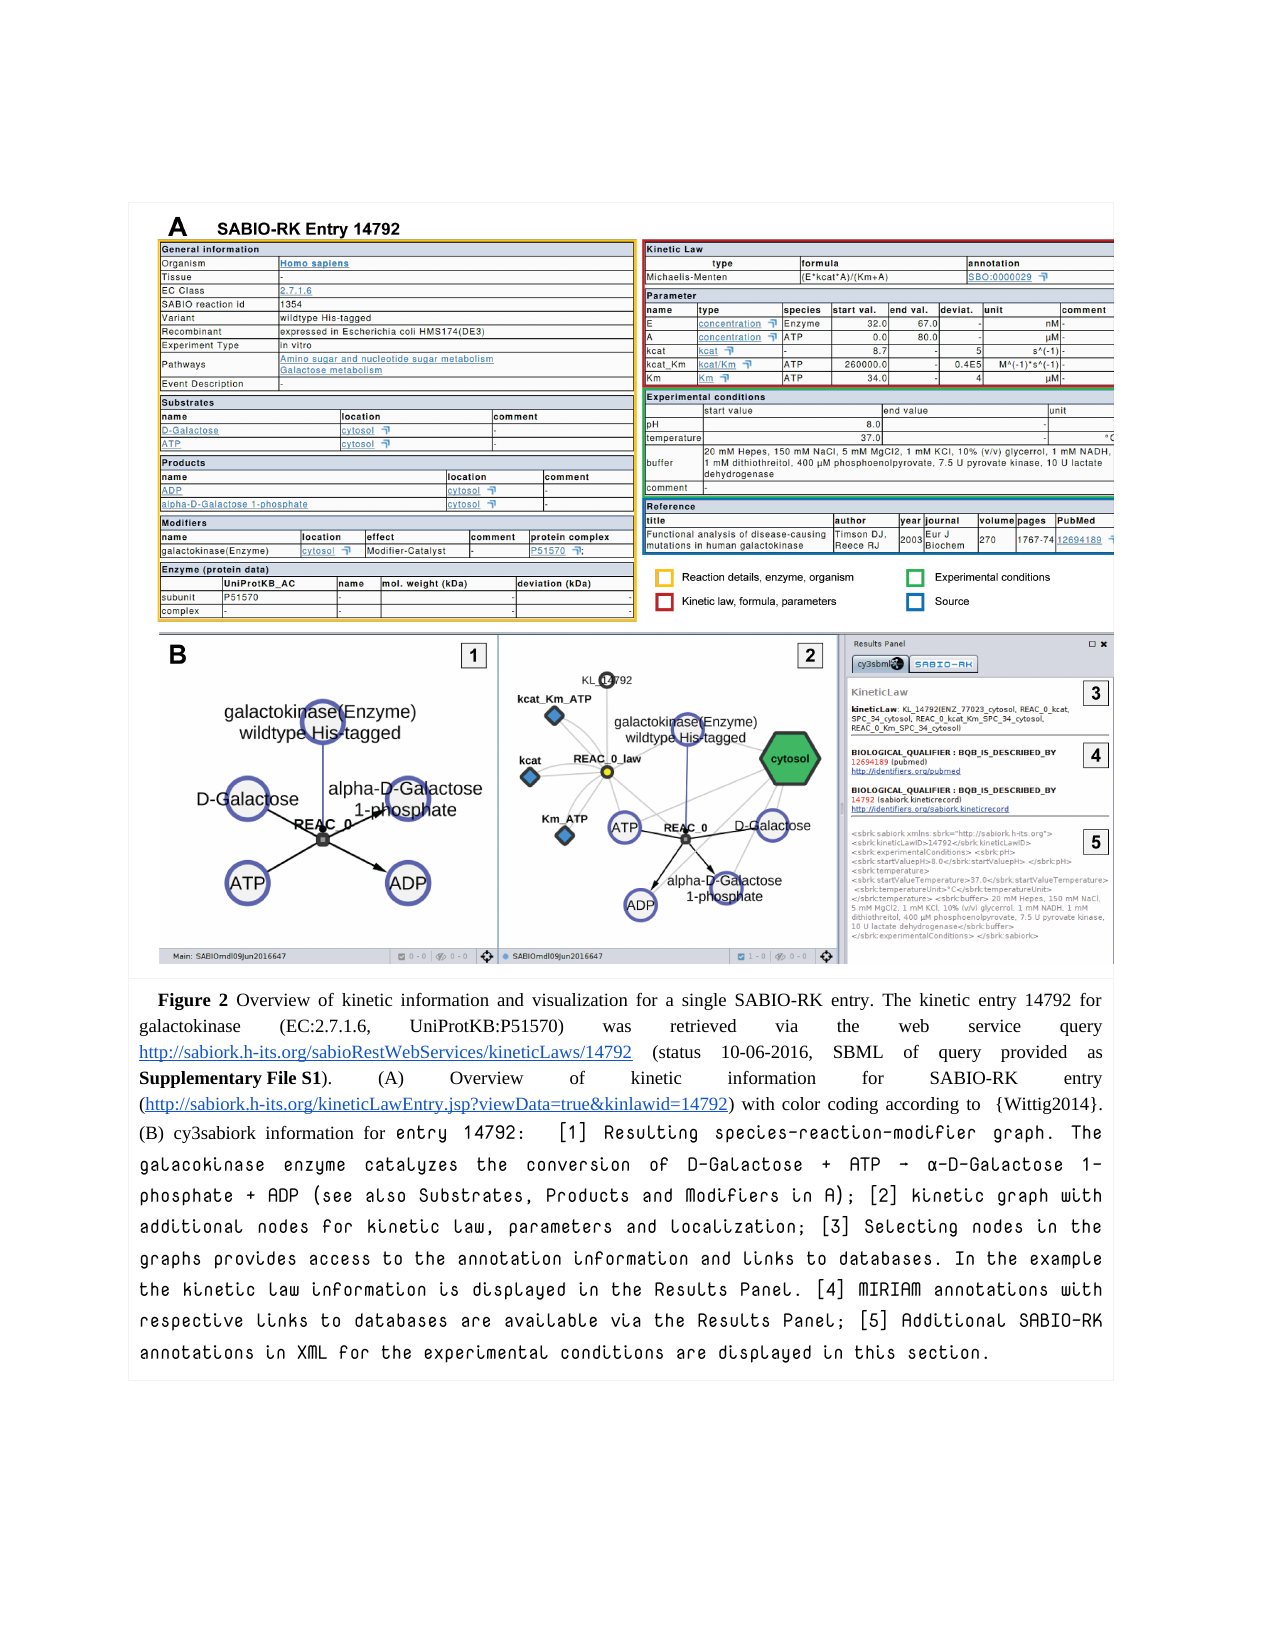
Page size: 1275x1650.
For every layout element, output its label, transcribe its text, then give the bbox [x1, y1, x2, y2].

table_cell Figure 2 Overview of kinetic information and visualization for a single SABIO-RK entry. The kinetic entry 14792 for galactokinase (EC:2.7.1.6, UniProtKB:P51570) was retrieved via the web service query http://sabiork.h-its.org/sabioRestWebServices/kineticLaws/14792 (status 10-06-2016, SBML of query provided as Supplementary File S1). (A) Overview of kinetic information for SABIO-RK entry (http://sabiork.h-its.org/kineticLawEntry.jsp?viewData=true&kinlawid=14792) with color coding according to {Wittig2014}. (B) cy3sabiork information for entry 14792: [1] Resulting species-reaction-modifier graph. The galacokinase enzyme catalyzes the conversion of D-Galactose + ATP → α-D-Galactose 1-phosphate + ADP (see also Substrates, Products and Modifiers in A); [2] kinetic graph with additional nodes for kinetic law, parameters and localization; [3] Selecting nodes in the graphs provides access to the annotation information and links to databases. In the example the kinetic law information is displayed in the Results Panel. [4] MIRIAM annotations with respective links to databases are available via the Results Panel; [5] Additional SABIO-RK annotations in XML for the experimental conditions are displayed in this section. [129, 979, 1113, 1380]
table_header [129, 203, 1113, 978]
picture [157, 213, 1114, 964]
